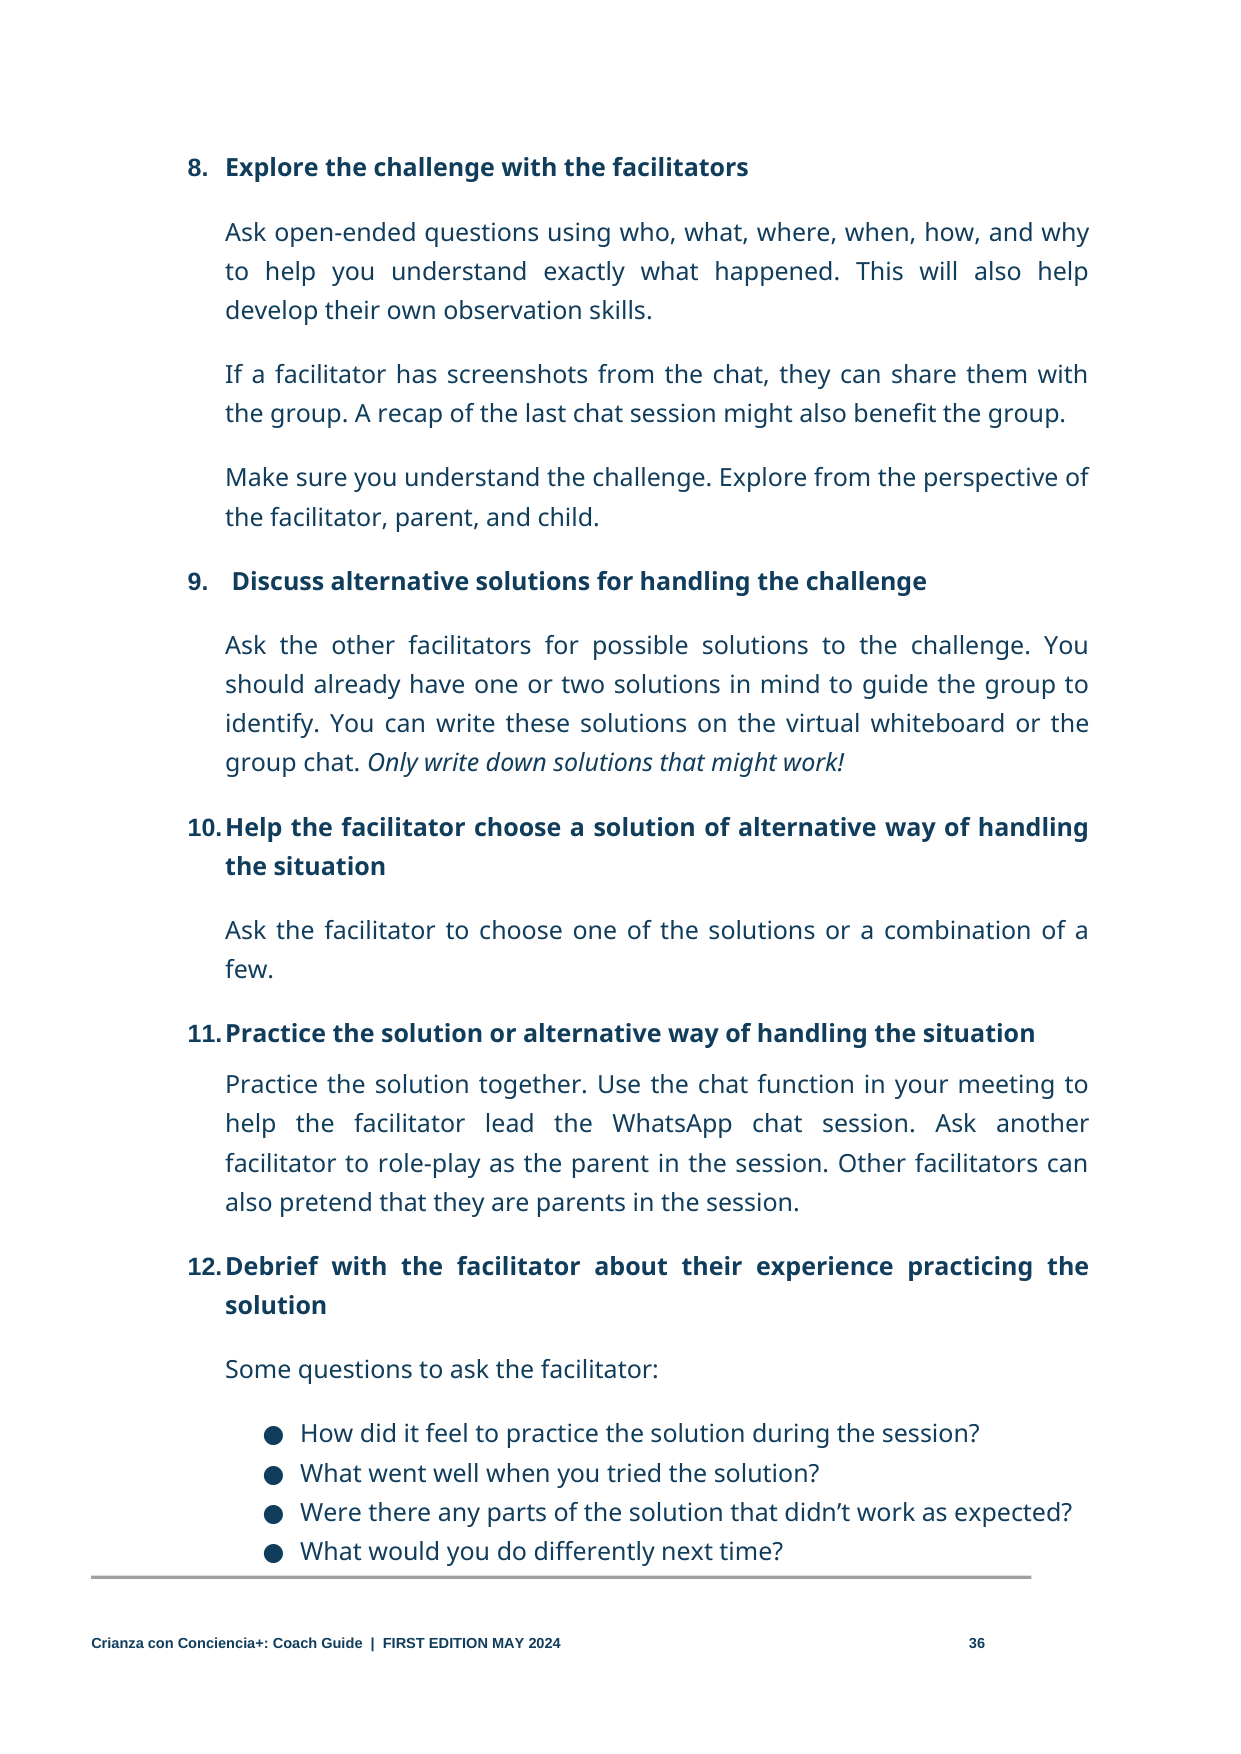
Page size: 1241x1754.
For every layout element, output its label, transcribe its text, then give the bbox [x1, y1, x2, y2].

subtitle Practice the solution or alternative way of handling the situation [187, 1016, 1090, 1050]
list What would you do differently next time? [262, 1533, 1090, 1568]
text Practice the solution together. Use the chat function in your meeting to help the facilitator lead the WhatsApp chat session. Ask another facilitator to role-play as the parent in the session. Other facilitators can also pretend that they are parents in the session. [225, 1067, 1090, 1218]
list How did it feel to practice the solution during the session? [262, 1416, 1090, 1450]
text Ask the facilitator to choose one of the solutions or a combination of a few. [225, 912, 1090, 986]
subtitle Discuss alternative solutions for handling the challenge [187, 563, 1090, 597]
subtitle Debrief with the facilitator about their experience practicing the solution [187, 1248, 1090, 1322]
text If a facilitator has screenshots from the chat, they can share them with the group. A recap of the last chat session might also benefit the group. [225, 357, 1090, 430]
text Make sure you understand the challenge. Explore from the perspective of the facilitator, parent, and child. [225, 460, 1090, 533]
list What went well when you tried the solution? [262, 1455, 1090, 1489]
text Some questions to ask the facilitator: [225, 1352, 1090, 1386]
text Ask the other facilitators for possible solutions to the challenge. You should already have one or two solutions in mind to guide the group to identify. You can write these solutions on the virtual whiteboard or the group chat. Only write down solutions that might work! [225, 627, 1090, 779]
subtitle Explore the challenge with the facilitators [187, 150, 1090, 184]
subtitle Help the facilitator choose a solution of alternative way of handling the situation [187, 809, 1090, 882]
text Ask open-ended questions using who, what, where, when, how, and why to help you understand exactly what happened. This will also help develop their own observation skills. [225, 214, 1090, 327]
list Were there any parts of the solution that didn’t work as expected? [262, 1494, 1090, 1528]
